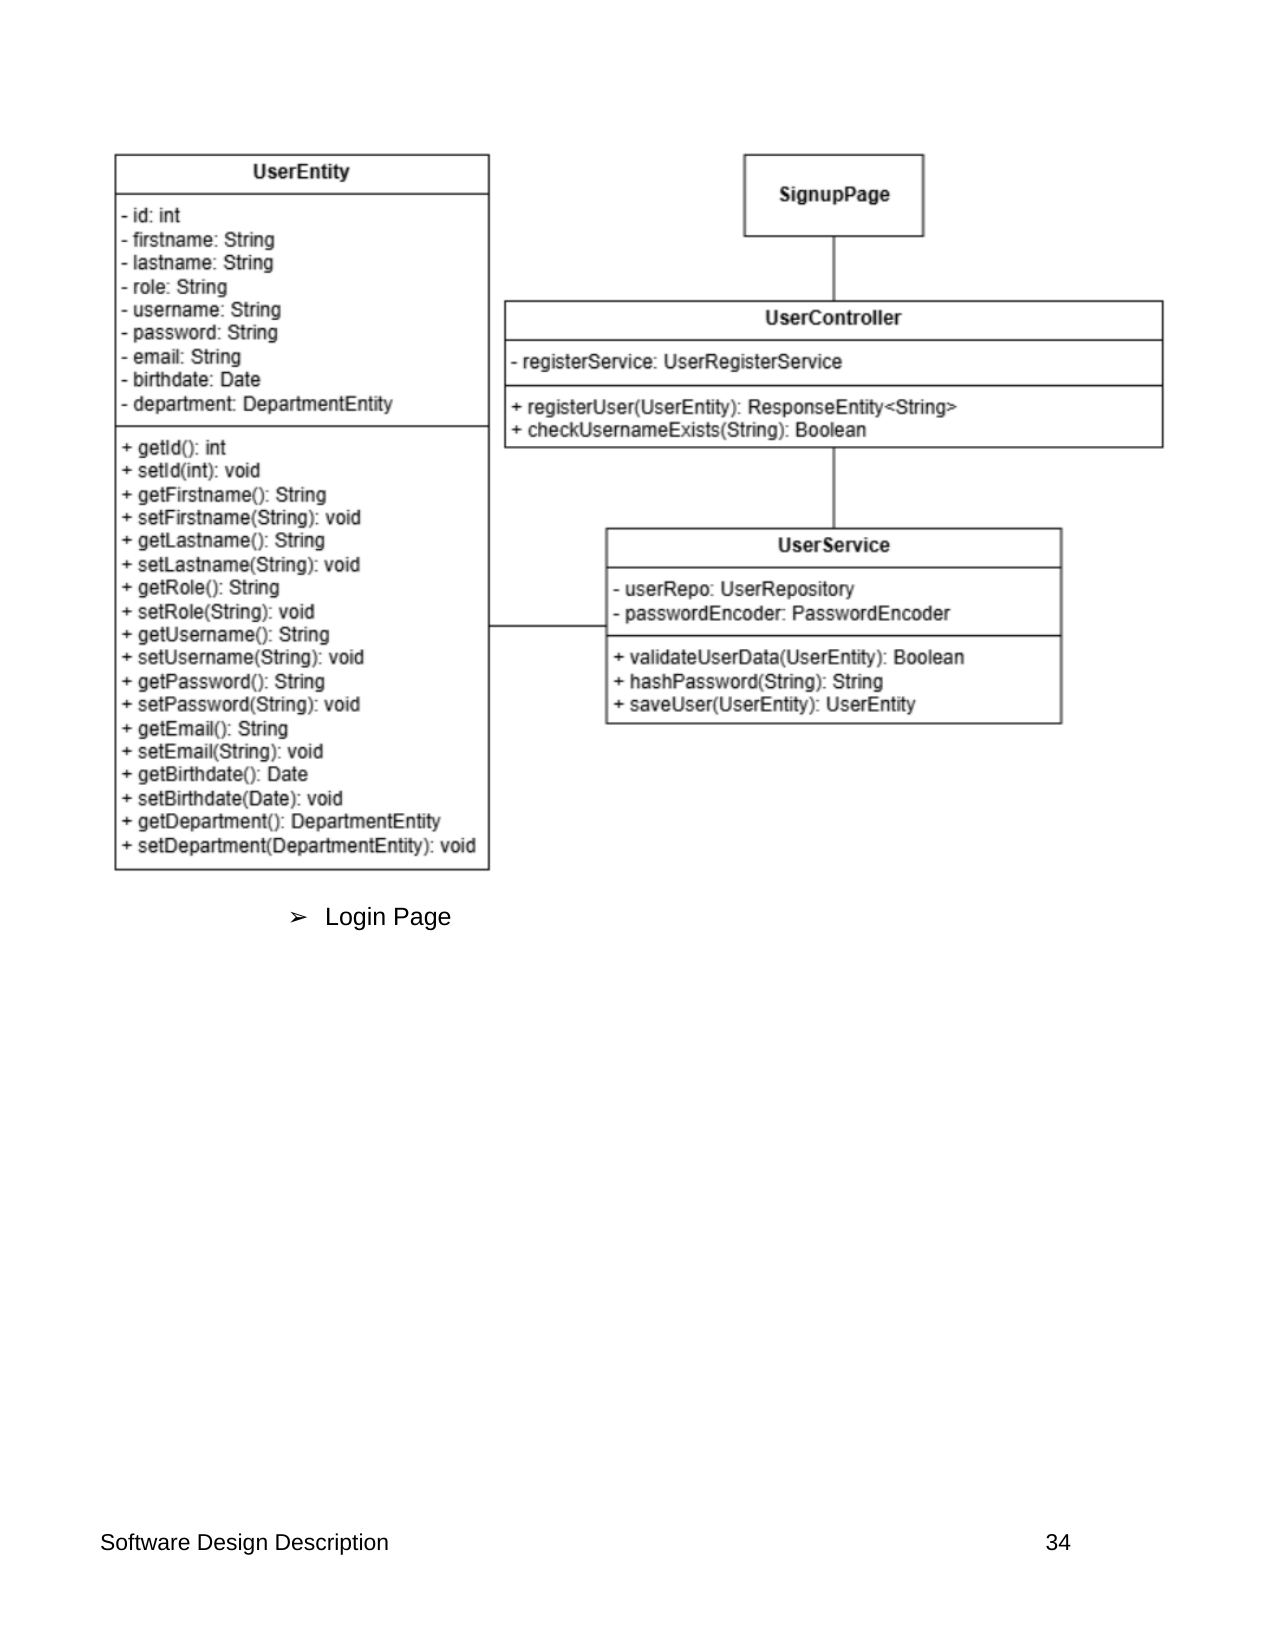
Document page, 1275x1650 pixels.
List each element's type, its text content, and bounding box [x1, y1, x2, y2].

list Login Page [287, 902, 1175, 931]
picture [100, 143, 1175, 877]
